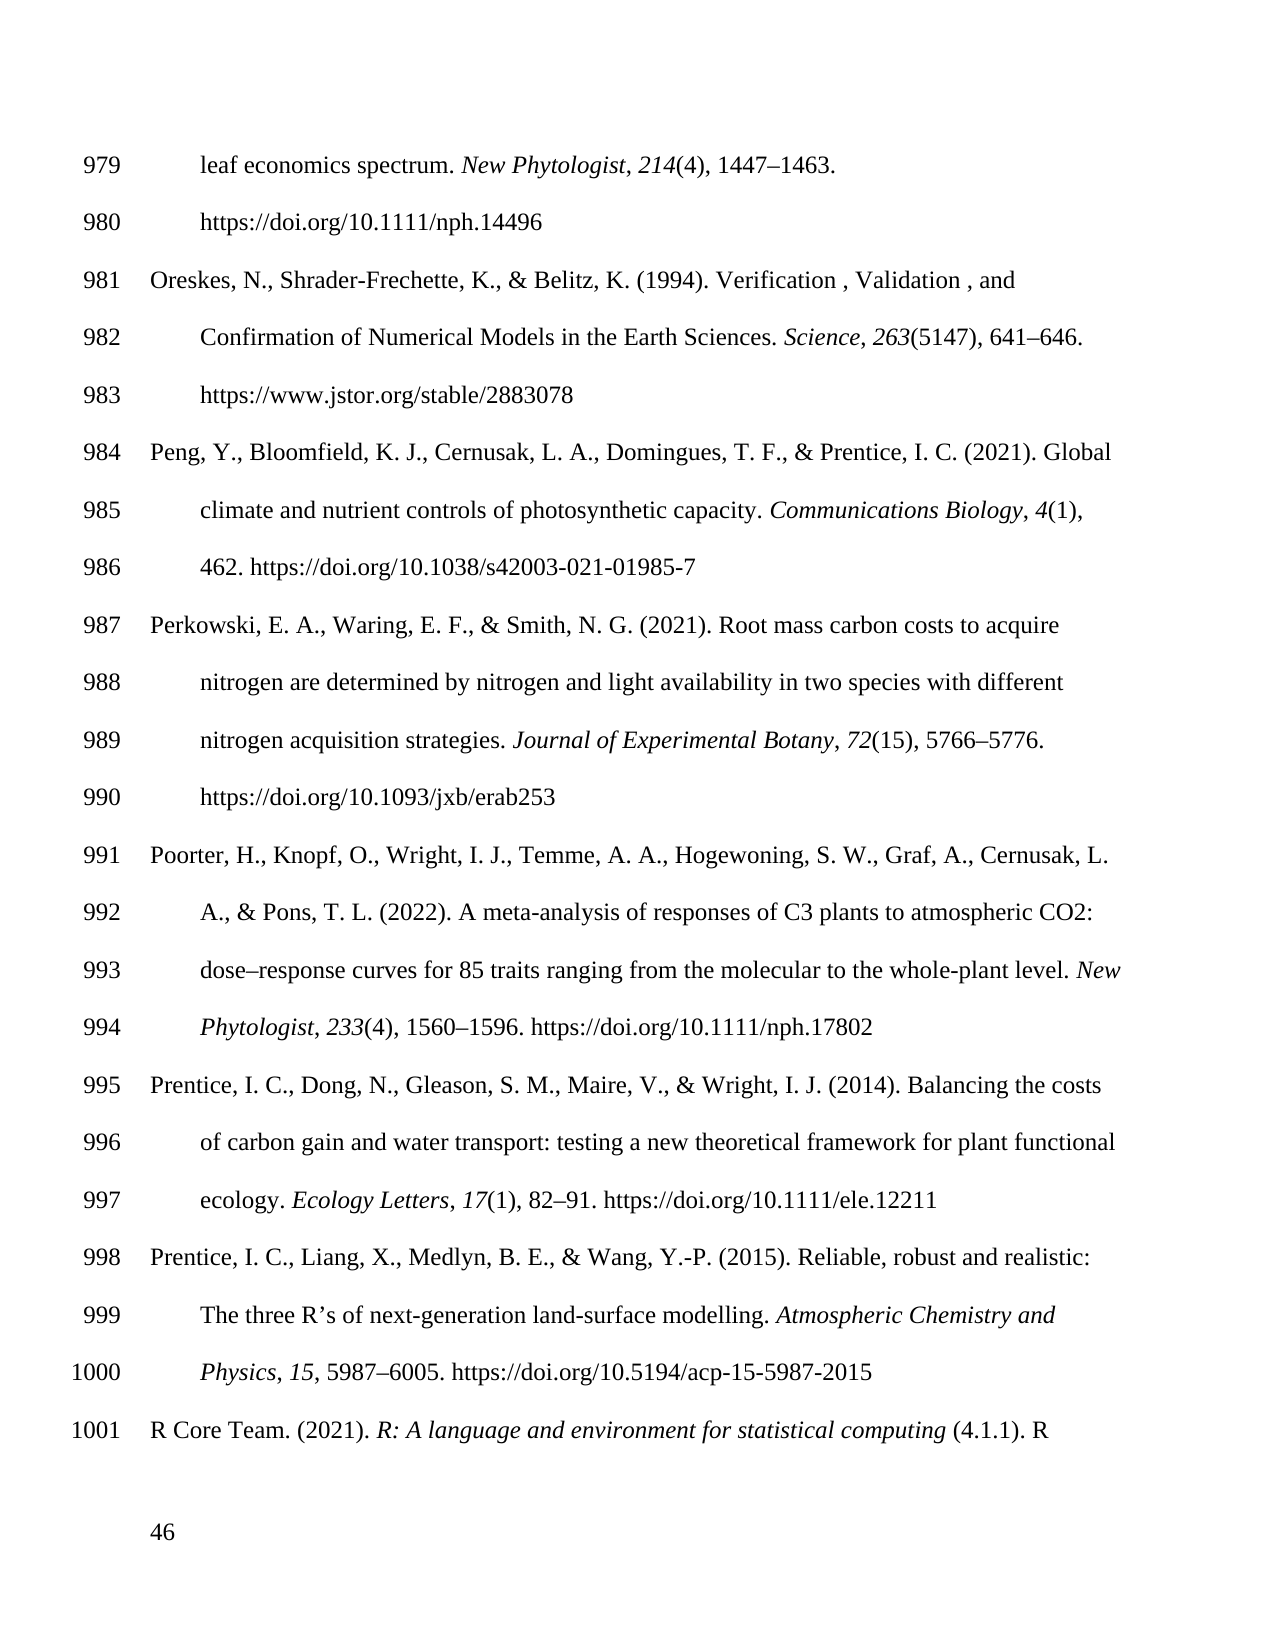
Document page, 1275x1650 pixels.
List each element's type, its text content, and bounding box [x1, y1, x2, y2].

text Oreskes, N., Shrader-Frechette, K., & Belitz, K. (1994). Verification , Validation , and Confirmation of Numerical Models in the Earth Sciences. Science, 263(5147), 641–646. https://www.jstor.org/stable/2883078 [150, 265, 1125, 409]
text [150, 1415, 1125, 1444]
text Perkowski, E. A., Waring, E. F., & Smith, N. G. (2021). Root mass carbon costs to acquire nitrogen are determined by nitrogen and light availability in two species with different nitrogen acquisition strategies. Journal of Experimental Botany, 72(15), 5766–5776. https://doi.org/10.1093/jxb/erab253 [150, 610, 1125, 811]
text Prentice, I. C., Liang, X., Medlyn, B. E., & Wang, Y.-P. (2015). Reliable, robust and realistic: The three R’s of next-generation land-surface modelling. Atmospheric Chemistry and Physics, 15, 5987–6005. https://doi.org/10.5194/acp-15-5987-2015 [150, 1242, 1125, 1386]
text Prentice, I. C., Dong, N., Gleason, S. M., Maire, V., & Wright, I. J. (2014). Balancing the costs of carbon gain and water transport: testing a new theoretical framework for plant functional ecology. Ecology Letters, 17(1), 82–91. https://doi.org/10.1111/ele.12211 [150, 1070, 1125, 1214]
text Peng, Y., Bloomfield, K. J., Cernusak, L. A., Domingues, T. F., & Prentice, I. C. (2021). Global climate and nutrient controls of photosynthetic capacity. Communications Biology, 4(1), 462. https://doi.org/10.1038/s42003-021-01985-7 [150, 437, 1125, 581]
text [150, 150, 1125, 236]
text Poorter, H., Knopf, O., Wright, I. J., Temme, A. A., Hogewoning, S. W., Graf, A., Cernusak, L. A., & Pons, T. L. (2022). A meta-analysis of responses of C3 plants to atmospheric CO2: dose–response curves for 85 traits ranging from the molecular to the whole-plant level. New Phytologist, 233(4), 1560–1596. https://doi.org/10.1111/nph.17802 [150, 840, 1125, 1041]
